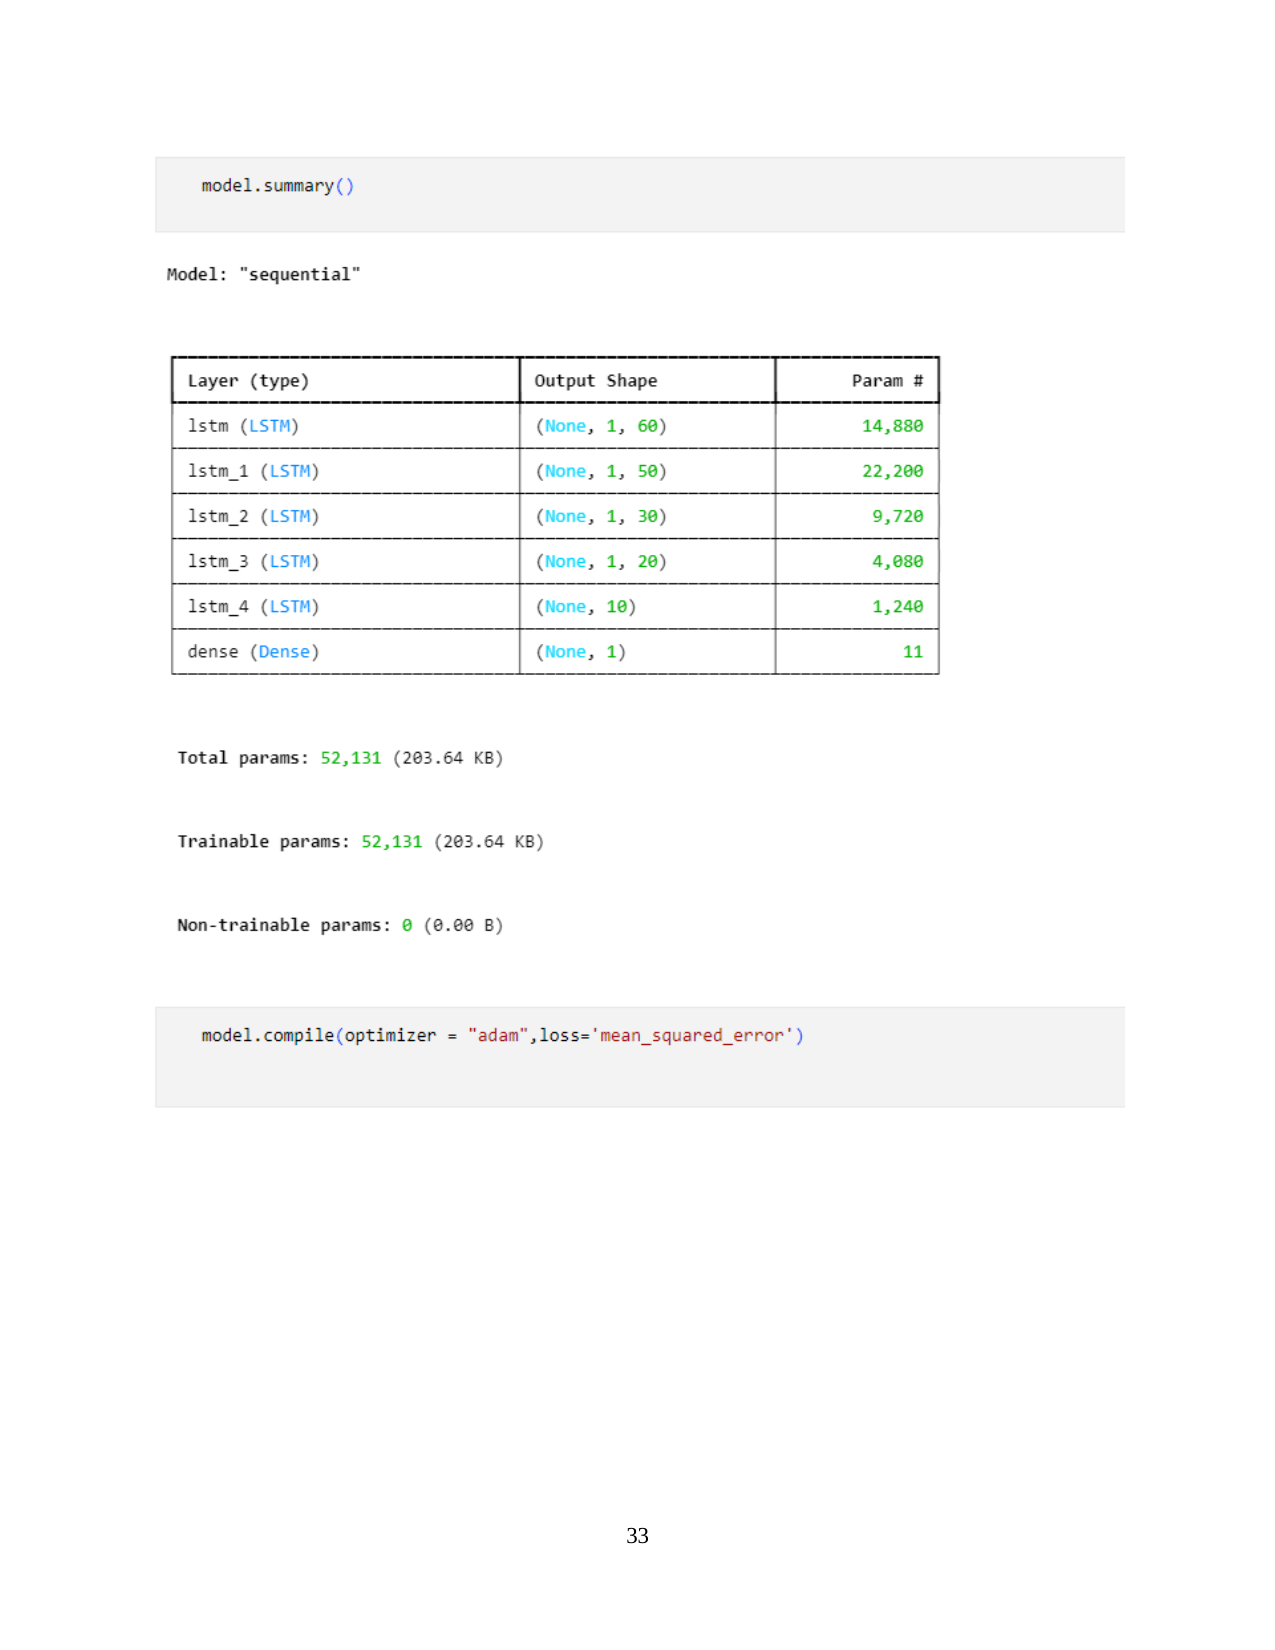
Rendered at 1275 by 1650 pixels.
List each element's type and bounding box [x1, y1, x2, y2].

picture [150, 150, 1125, 1125]
